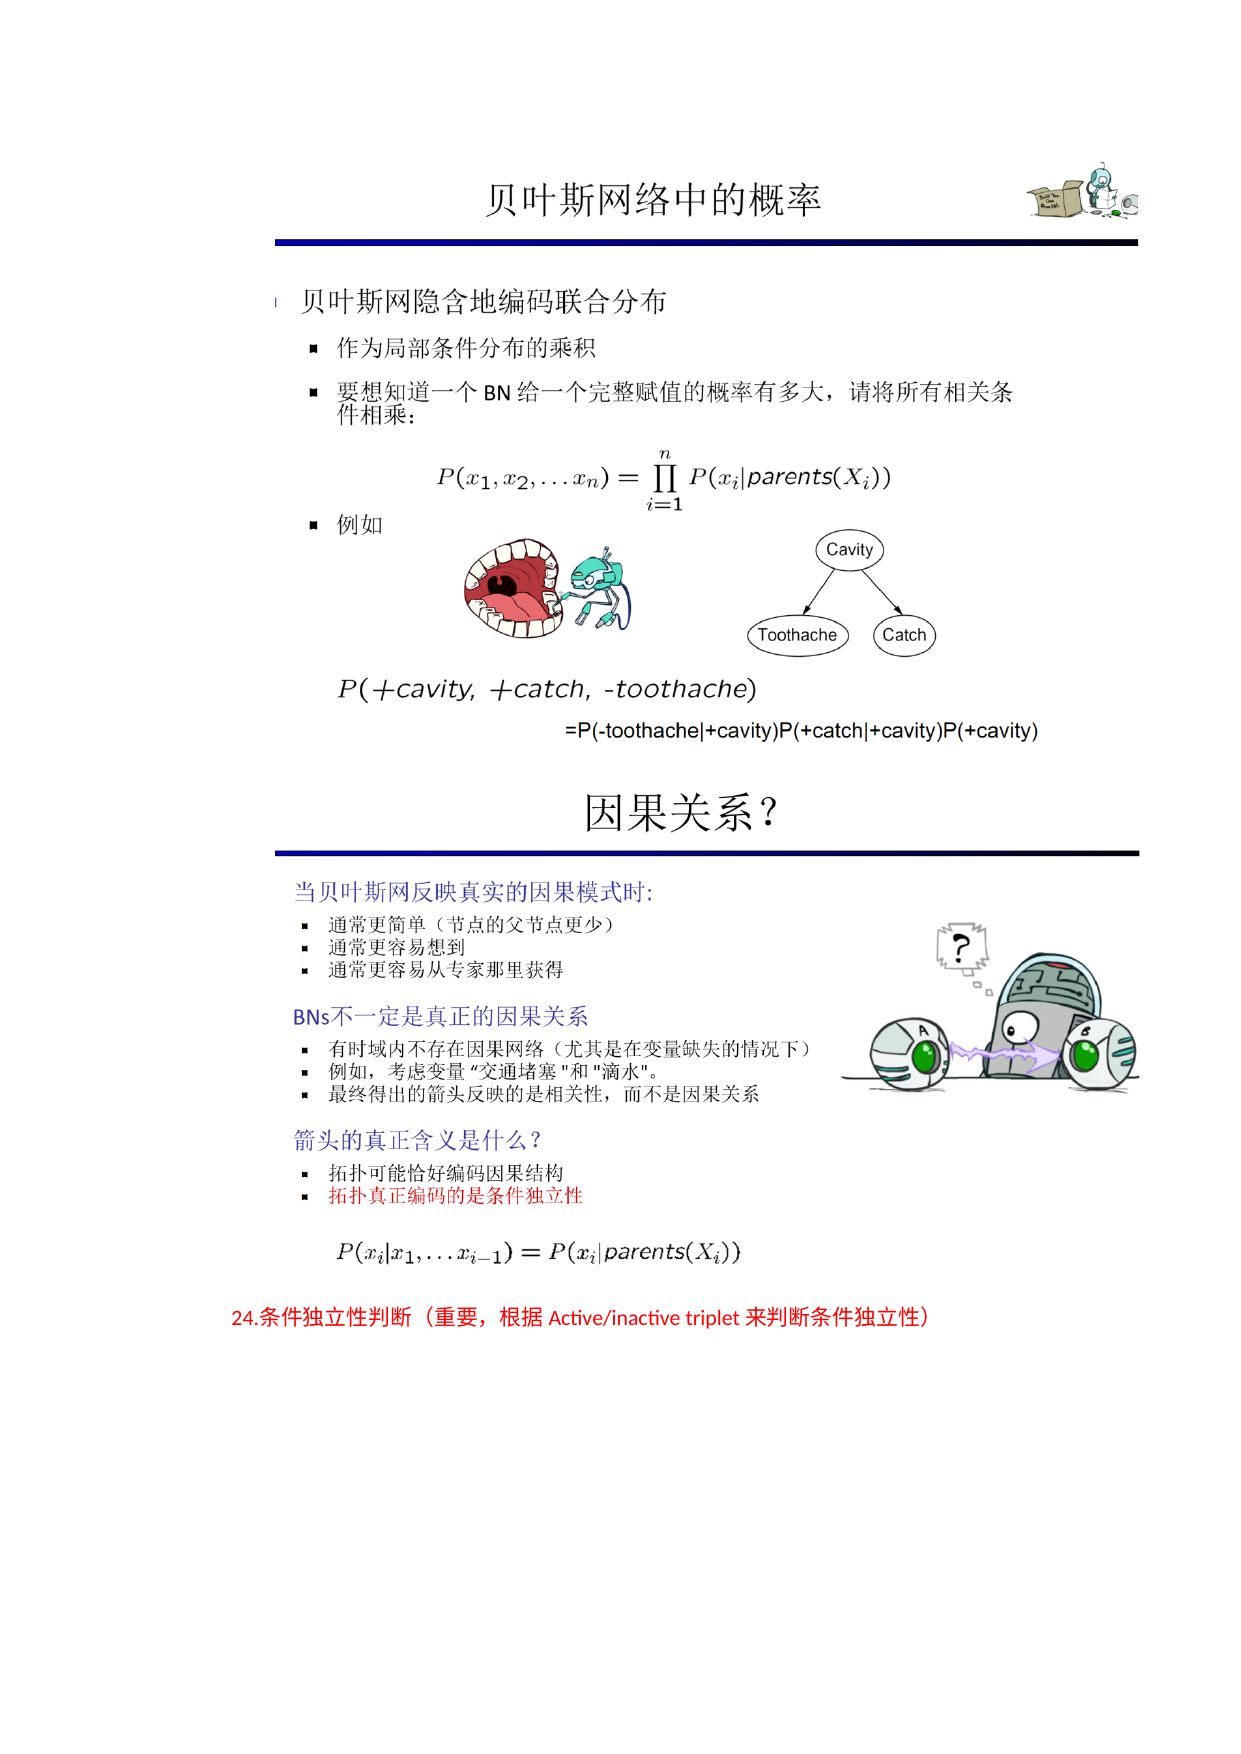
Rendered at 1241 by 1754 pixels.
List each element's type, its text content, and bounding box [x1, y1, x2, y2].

picture [275, 162, 1139, 757]
picture [275, 779, 1140, 1285]
text 24.条件独立性判断（重要，根据 Active/inactive triplet 来判断条件独立性） [187, 1299, 1053, 1332]
